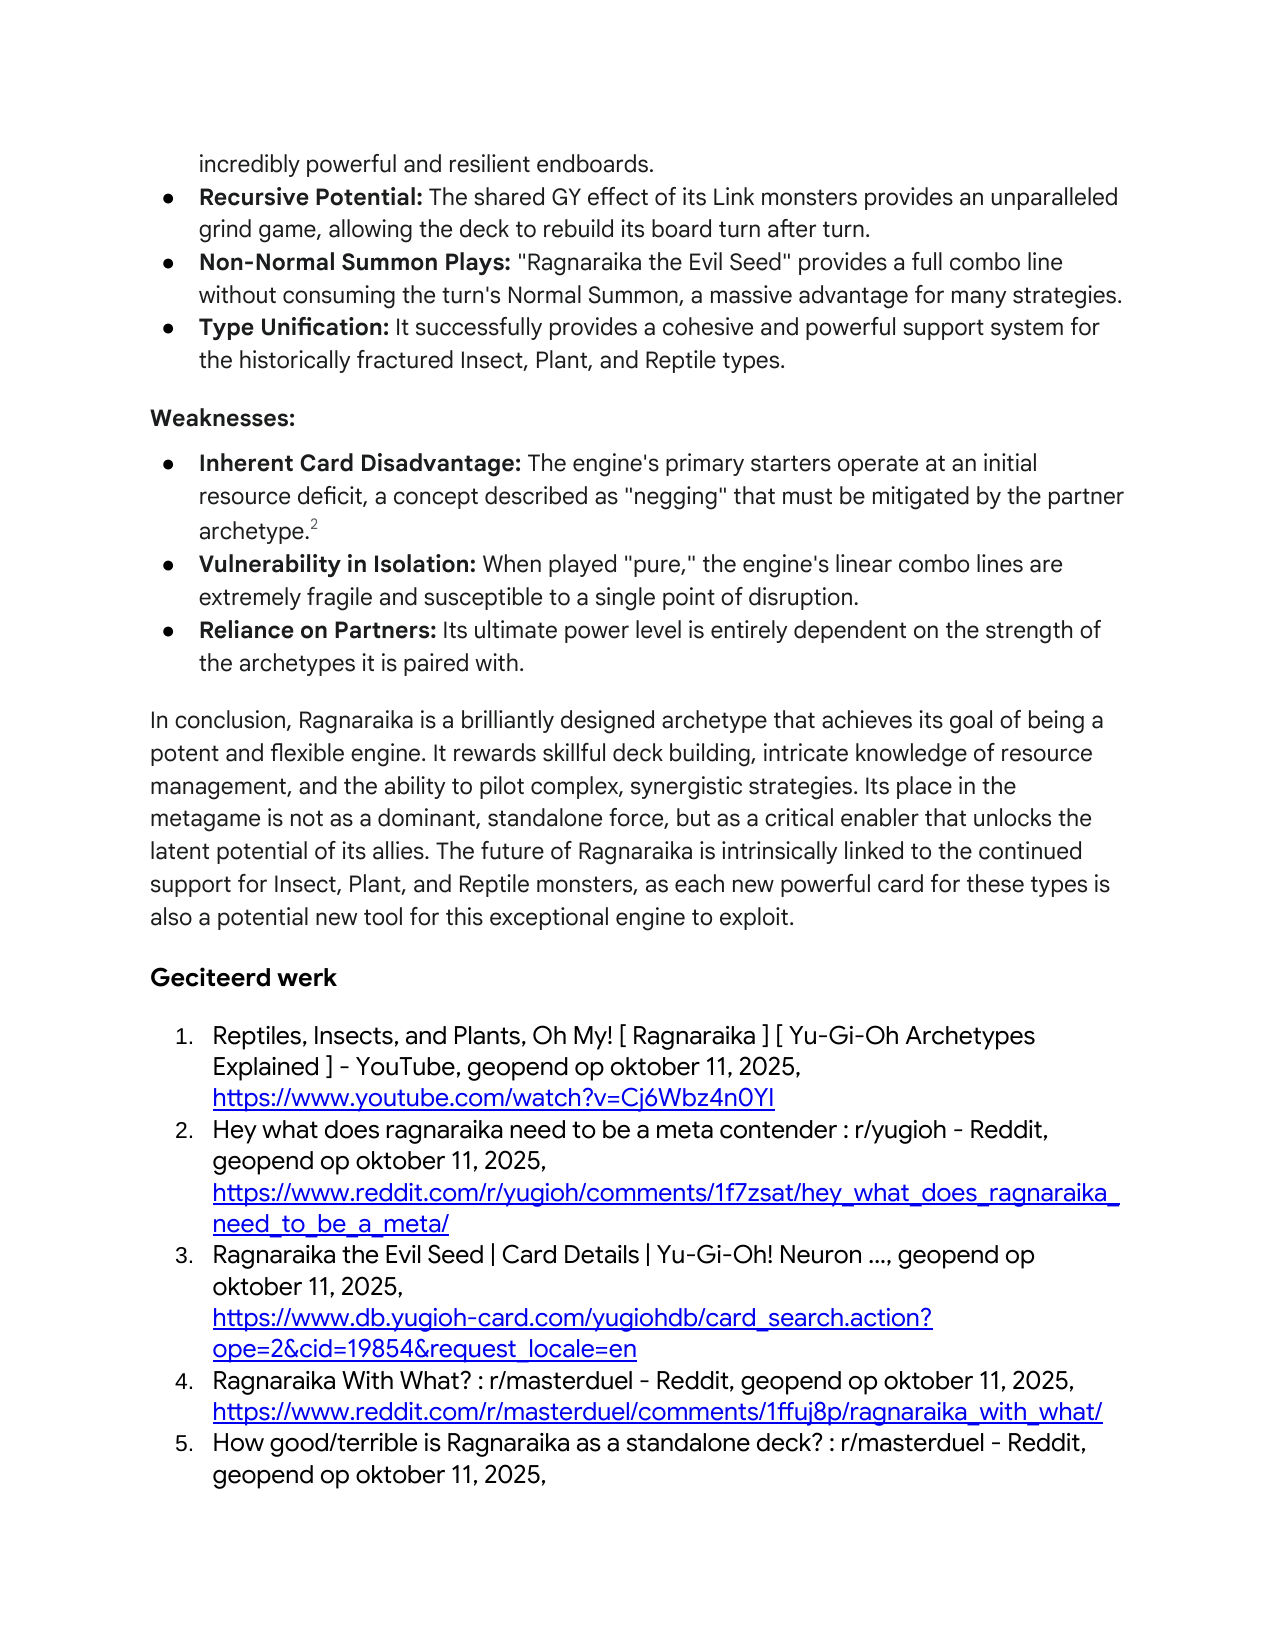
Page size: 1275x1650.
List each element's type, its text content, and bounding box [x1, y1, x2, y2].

list Non-Normal Summon Plays: "Ragnaraika the Evil Seed" provides a full combo line without consuming the turn's Normal Summon, a massive advantage for many strategies. [161, 248, 1125, 309]
list Hey what does ragnaraika need to be a meta contender : r/yugioh - Reddit, geopend op oktober 11, 2025, https://www.reddit.com/r/yugioh/comments/1f7zsat/hey_what_does_ragnaraika_need_to_be_a_meta/ [175, 1114, 1125, 1239]
subtitle Geciteerd werk [150, 962, 1125, 993]
list Ragnaraika With What? : r/masterduel - Reddit, geopend op oktober 11, 2025, https://www.reddit.com/r/masterduel/comments/1ffuj8p/ragnaraika_with_what/ [175, 1365, 1125, 1428]
list Type Unification: It successfully provides a cohesive and powerful support system for the historically fractured Insect, Plant, and Reptile types. [161, 313, 1125, 375]
list Reliance on Partners: Its ultimate power level is entirely dependent on the strength of the archetypes it is paired with. [161, 616, 1125, 678]
list Reptiles, Insects, and Plants, Oh My! [ Ragnaraika ] [ Yu-Gi-Oh Archetypes Explained ] - YouTube, geopend op oktober 11, 2025, https://www.youtube.com/watch?v=Cj6Wbz4n0YI [175, 1020, 1125, 1114]
text In conclusion, Ragnaraika is a brilliantly designed archetype that achieves its goal of being a potent and flexible engine. It rewards skillful deck building, intricate knowledge of resource management, and the ability to pilot complex, synergistic strategies. Its place in the metagame is not as a dominant, standalone force, but as a critical enabler that unlocks the latent potential of its allies. The future of Ragnaraika is intrinsically linked to the continued support for Insect, Plant, and Reptile monsters, as each new powerful card for these types is also a potential new tool for this exceptional engine to exploit. [150, 707, 1125, 932]
list Recursive Potential: The shared GY effect of its Link monsters provides an unparalleled grind game, allowing the deck to rebuild its board turn after turn. [161, 183, 1125, 244]
text Weaknesses: [150, 404, 1125, 433]
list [161, 150, 1125, 179]
list Inherent Card Disadvantage: The engine's primary starters operate at an initial resource deficit, a concept described as "negging" that must be mitigated by the partner archetype.2 [161, 449, 1125, 546]
list Vulnerability in Isolation: When played "pure," the engine's linear combo lines are extremely fragile and susceptible to a single point of disruption. [161, 551, 1125, 612]
list Ragnaraika the Evil Seed | Card Details | Yu-Gi-Oh! Neuron ..., geopend op oktober 11, 2025, https://www.db.yugioh-card.com/yugiohdb/card_search.action?ope=2&cid=19854&request_locale=en [175, 1239, 1125, 1365]
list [175, 1428, 1125, 1490]
